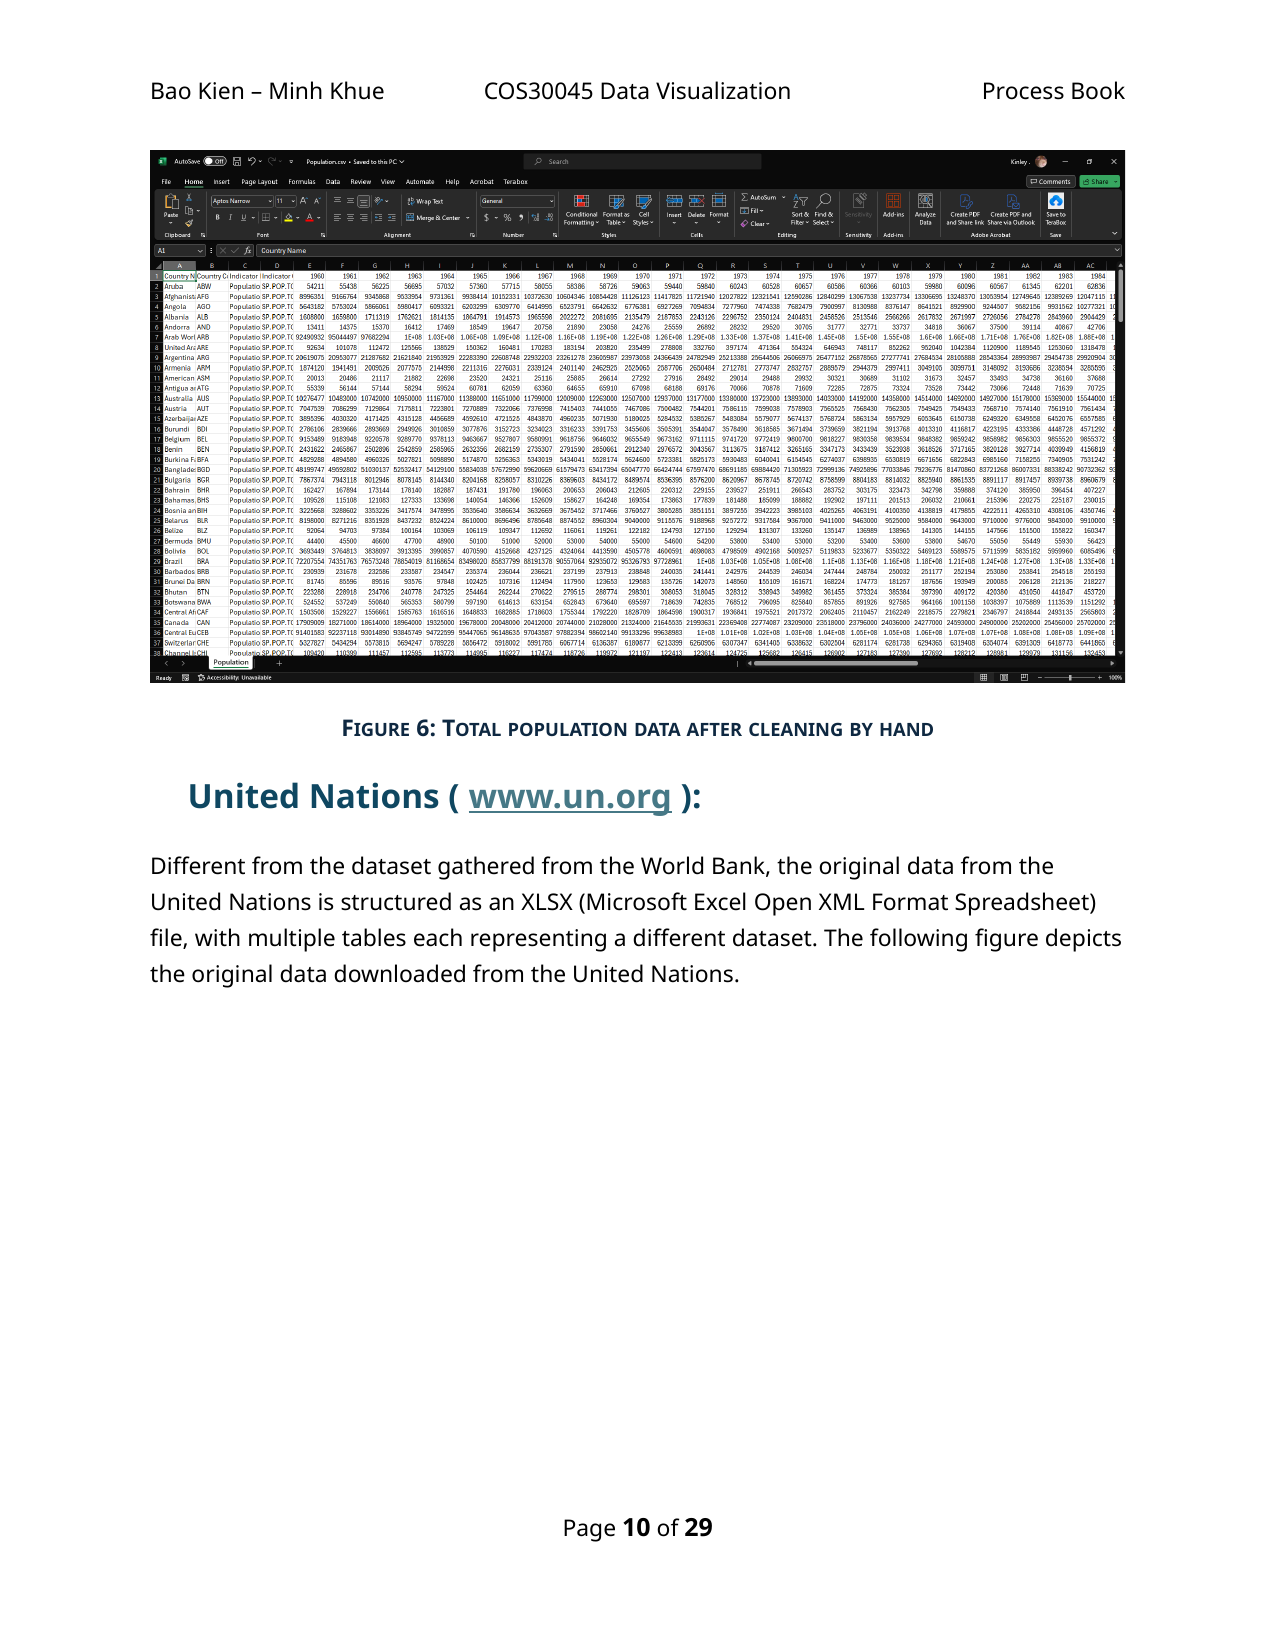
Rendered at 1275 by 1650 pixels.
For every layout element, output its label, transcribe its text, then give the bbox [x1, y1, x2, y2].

picture [150, 150, 1125, 683]
subtitle United Nations ( www.un.org ): [150, 773, 1125, 818]
text Different from the dataset gathered from the World Bank, the original data from the United Nations is structured as an XLSX (Microsoft Excel Open XML Format Spreadsheet) file, with multiple tables each representing a different dataset. The following figure depicts the original data downloaded from the United Nations. [150, 850, 1125, 989]
